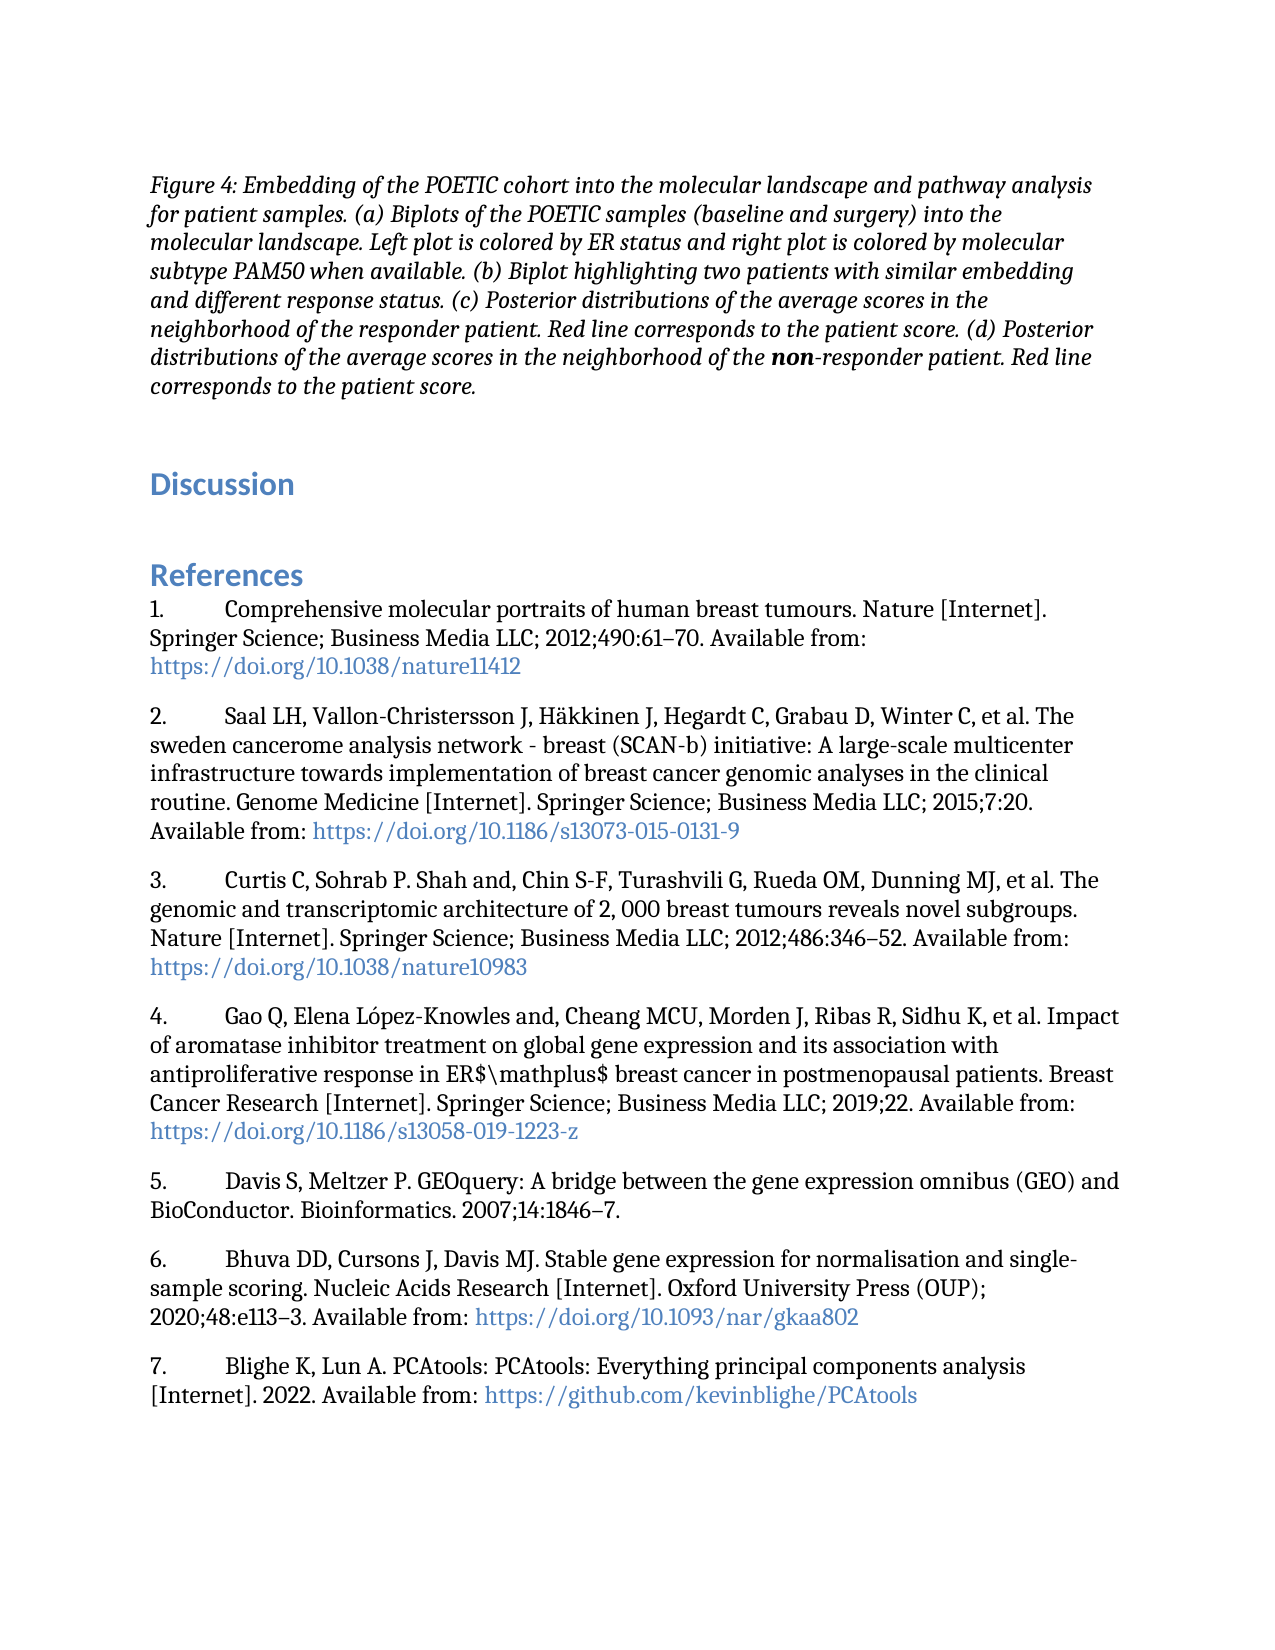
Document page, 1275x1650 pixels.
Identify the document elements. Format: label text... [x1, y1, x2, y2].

text 5. Davis S, Meltzer P. GEOquery: A bridge between the gene expression omnibus (GEO) and BioConductor. Bioinformatics. 2007;14:1846–7. [150, 1167, 1125, 1224]
text 7. Blighe K, Lun A. PCAtools: PCAtools: Everything principal components analysis [Internet]. 2022. Available from: https://github.com/kevinblighe/PCAtools [150, 1352, 1125, 1410]
text 3. Curtis C, Sohrab P. Shah and, Chin S-F, Turashvili G, Rueda OM, Dunning MJ, et al. The genomic and transcriptomic architecture of 2, 000 breast tumours reveals novel subgroups. Nature [Internet]. Springer Science; Business Media LLC; 2012;486:346–52. Available from: https://doi.org/10.1038/nature10983 [150, 866, 1125, 981]
text 6. Bhuva DD, Cursons J, Davis MJ. Stable gene expression for normalisation and single-sample scoring. Nucleic Acids Research [Internet]. Oxford University Press (OUP); 2020;48:e113–3. Available from: https://doi.org/10.1093/nar/gkaa802 [150, 1245, 1125, 1331]
subtitle References [150, 554, 1125, 595]
subtitle Discussion [150, 463, 1125, 504]
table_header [139, 150, 1114, 413]
text 4. Gao Q, Elena López-Knowles and, Cheang MCU, Morden J, Ribas R, Sidhu K, et al. Impact of aromatase inhibitor treatment on global gene expression and its association with antiproliferative response in ER$\mathplus$ breast cancer in postmenopausal patients. Breast Cancer Research [Internet]. Springer Science; Business Media LLC; 2019;22. Available from: https://doi.org/10.1186/s13058-019-1223-z [150, 1002, 1125, 1146]
text 1. Comprehensive molecular portraits of human breast tumours. Nature [Internet]. Springer Science; Business Media LLC; 2012;490:61–70. Available from: https://doi.org/10.1038/nature11412 [150, 595, 1125, 681]
text 2. Saal LH, Vallon-Christersson J, Häkkinen J, Hegardt C, Grabau D, Winter C, et al. The sweden cancerome analysis network - breast (SCAN-b) initiative: A large-scale multicenter infrastructure towards implementation of breast cancer genomic analyses in the clinical routine. Genome Medicine [Internet]. Springer Science; Business Media LLC; 2015;7:20. Available from: https://doi.org/10.1186/s13073-015-0131-9 [150, 702, 1125, 846]
